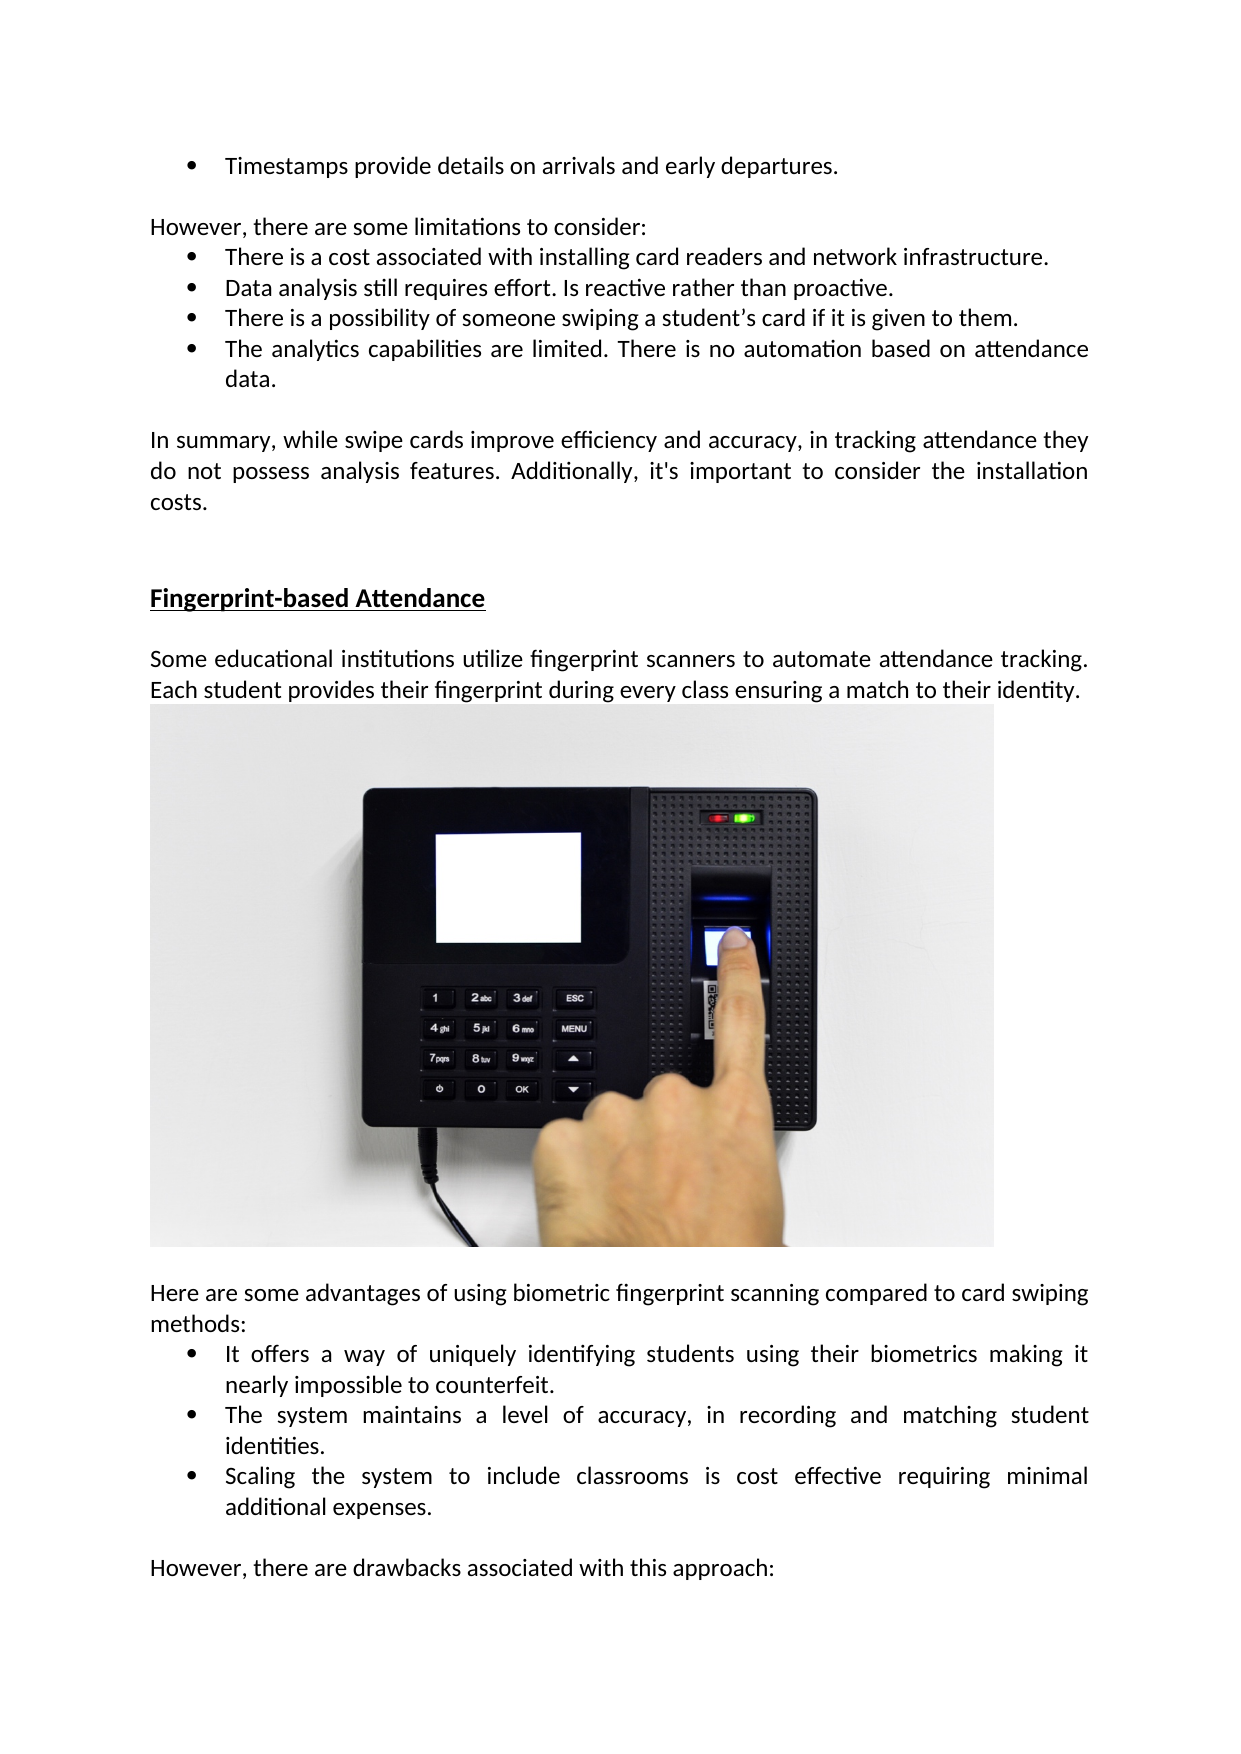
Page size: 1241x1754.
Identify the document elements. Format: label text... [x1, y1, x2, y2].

list Data analysis still requires effort. Is reactive rather than proactive. [187, 272, 1090, 303]
text However, there are some limitations to consider: [150, 211, 1090, 242]
text In summary, while swipe cards improve efficiency and accuracy, in tracking attendance they do not possess analysis features. Additionally, it's important to consider the installation costs. [150, 425, 1090, 516]
text However, there are drawbacks associated with this approach: [150, 1552, 1090, 1582]
list The system maintains a level of accuracy, in recording and matching student identities. [187, 1399, 1090, 1460]
list There is a possibility of someone swiping a student’s card if it is given to them. [187, 303, 1090, 333]
subtitle Fingerprint-based Attendance [150, 581, 1090, 614]
list Timestamps provide details on arrivals and early departures. [187, 150, 1090, 181]
list There is a cost associated with installing card readers and network infrastructure. [187, 242, 1090, 272]
list It offers a way of uniquely identifying students using their biometrics making it nearly impossible to counterfeit. [187, 1338, 1090, 1399]
text Here are some advantages of using biometric fingerprint scanning compared to card swiping methods: [150, 1277, 1090, 1338]
list Scaling the system to include classrooms is cost effective requiring minimal additional expenses. [187, 1460, 1090, 1521]
text Some educational institutions utilize fingerprint scanners to automate attendance tracking. Each student provides their fingerprint during every class ensuring a match to their identity. [150, 643, 1090, 704]
list The analytics capabilities are limited. There is no automation based on attendance data. [187, 333, 1090, 394]
picture [150, 704, 994, 1247]
